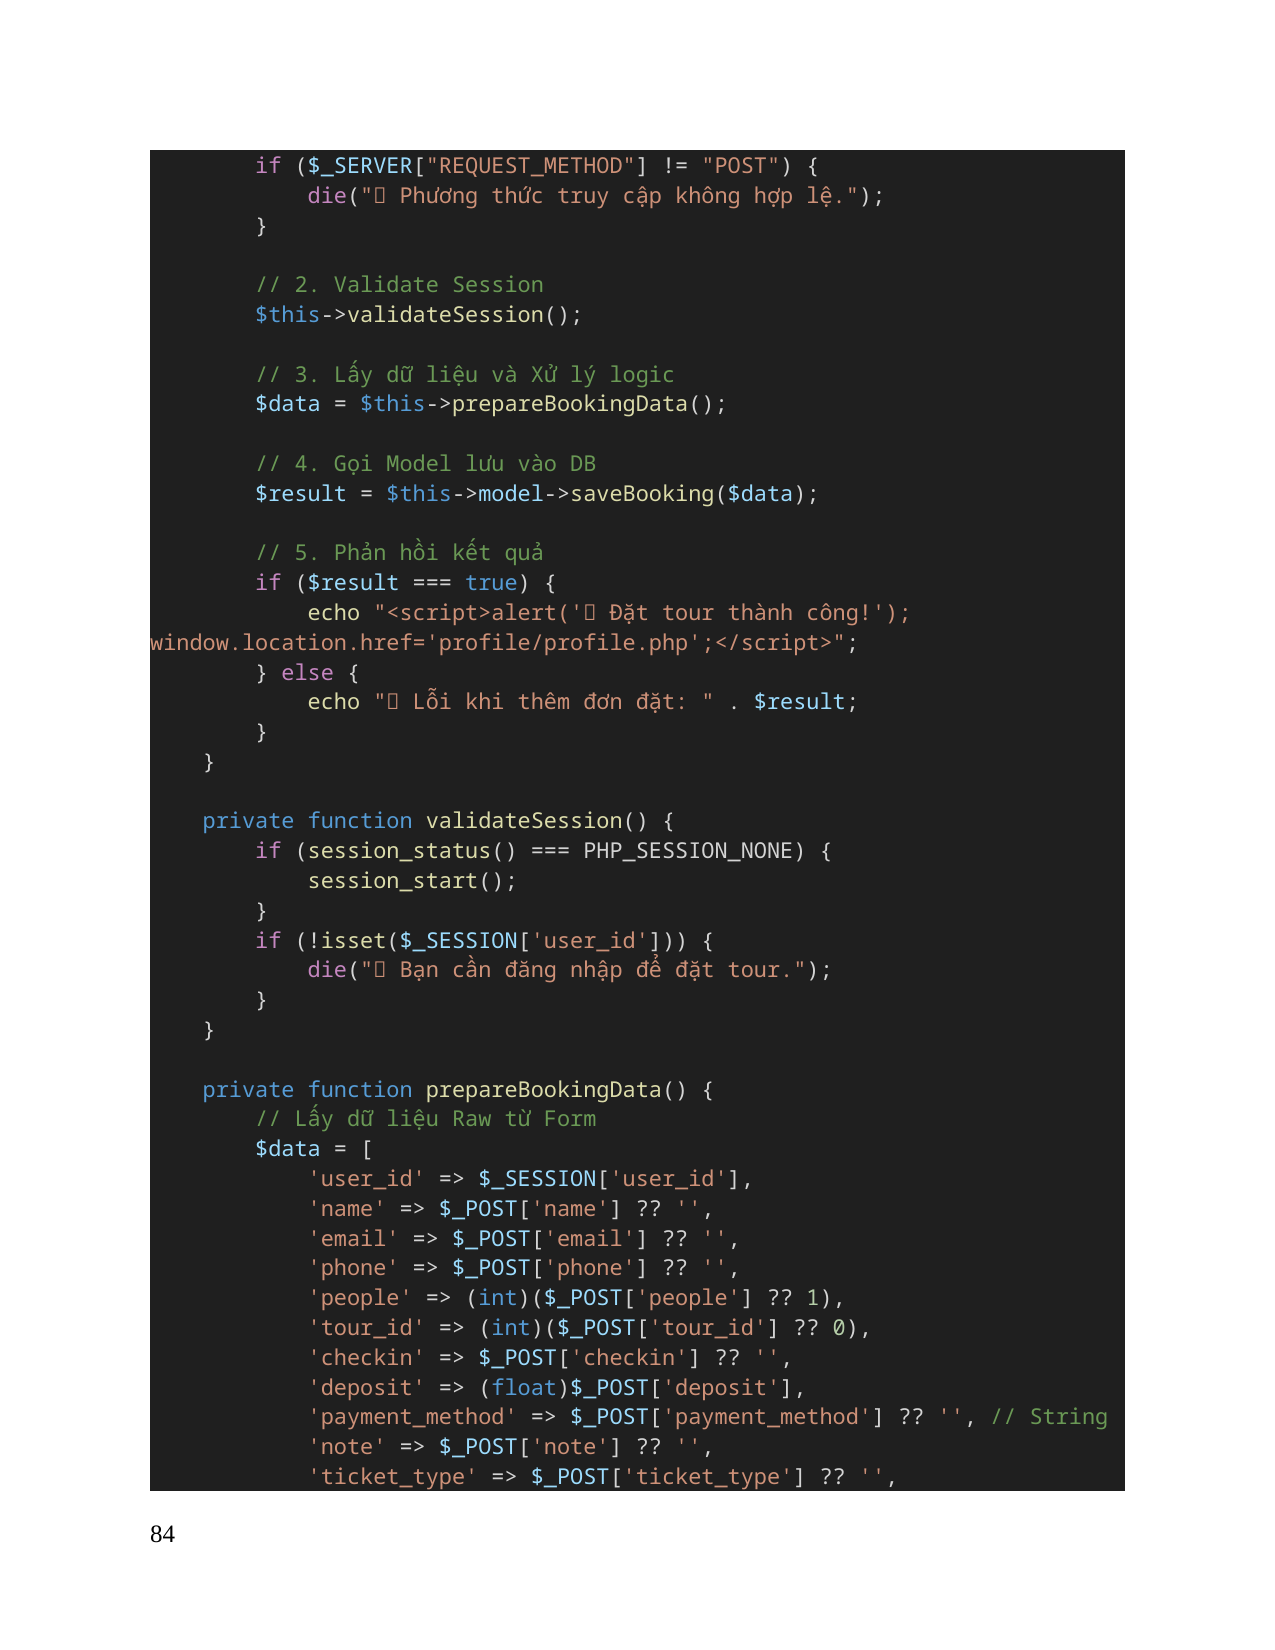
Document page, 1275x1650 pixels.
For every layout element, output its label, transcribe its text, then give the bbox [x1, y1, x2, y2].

text $data = [ [150, 1133, 1125, 1163]
text 'deposit' => (float)$_POST['deposit'], [150, 1371, 1125, 1401]
text session_start(); [150, 865, 1125, 895]
text 'phone' => $_POST['phone'] ?? '', [150, 1252, 1125, 1282]
text if ($result === true) { [150, 567, 1125, 597]
text // 3. Lấy dữ liệu và Xử lý logic [150, 358, 1125, 388]
text echo "<script>alert('✅ Đặt tour thành công!'); window.location.href='profile/profile.php';</script>"; [150, 597, 1125, 656]
text } [150, 746, 1125, 776]
text // Lấy dữ liệu Raw từ Form [150, 1103, 1125, 1133]
text if ($_SERVER["REQUEST_METHOD"] != "POST") { [150, 150, 1125, 180]
text die("❌ Phương thức truy cập không hợp lệ."); [150, 180, 1125, 209]
text 'email' => $_POST['email'] ?? '', [150, 1222, 1125, 1252]
text $result = $this->model->saveBooking($data); [150, 478, 1125, 507]
text private function validateSession() { [150, 805, 1125, 835]
text } [150, 984, 1125, 1014]
text 'payment_method' => $_POST['payment_method'] ?? '', // String [150, 1401, 1125, 1431]
text $this->validateSession(); [150, 299, 1125, 329]
text // 2. Validate Session [150, 269, 1125, 299]
text if (session_status() === PHP_SESSION_NONE) { [150, 835, 1125, 865]
text private function prepareBookingData() { [150, 1073, 1125, 1103]
text 'people' => (int)($_POST['people'] ?? 1), [150, 1282, 1125, 1312]
text 'ticket_type' => $_POST['ticket_type'] ?? '', [150, 1461, 1125, 1491]
text 'name' => $_POST['name'] ?? '', [150, 1193, 1125, 1222]
text die("❌ Bạn cần đăng nhập để đặt tour."); [150, 954, 1125, 984]
text } [150, 716, 1125, 746]
text 'tour_id' => (int)($_POST['tour_id'] ?? 0), [150, 1312, 1125, 1342]
text } [150, 209, 1125, 239]
text $data = $this->prepareBookingData(); [150, 388, 1125, 418]
text // 5. Phản hồi kết quả [150, 537, 1125, 567]
text 'checkin' => $_POST['checkin'] ?? '', [150, 1342, 1125, 1371]
text 'note' => $_POST['note'] ?? '', [150, 1431, 1125, 1461]
text if (!isset($_SESSION['user_id'])) { [150, 924, 1125, 954]
text } [150, 1014, 1125, 1044]
text echo "❌ Lỗi khi thêm đơn đặt: " . $result; [150, 686, 1125, 716]
text } [150, 895, 1125, 924]
text } else { [150, 656, 1125, 686]
text 'user_id' => $_SESSION['user_id'], [150, 1163, 1125, 1193]
text // 4. Gọi Model lưu vào DB [150, 448, 1125, 478]
